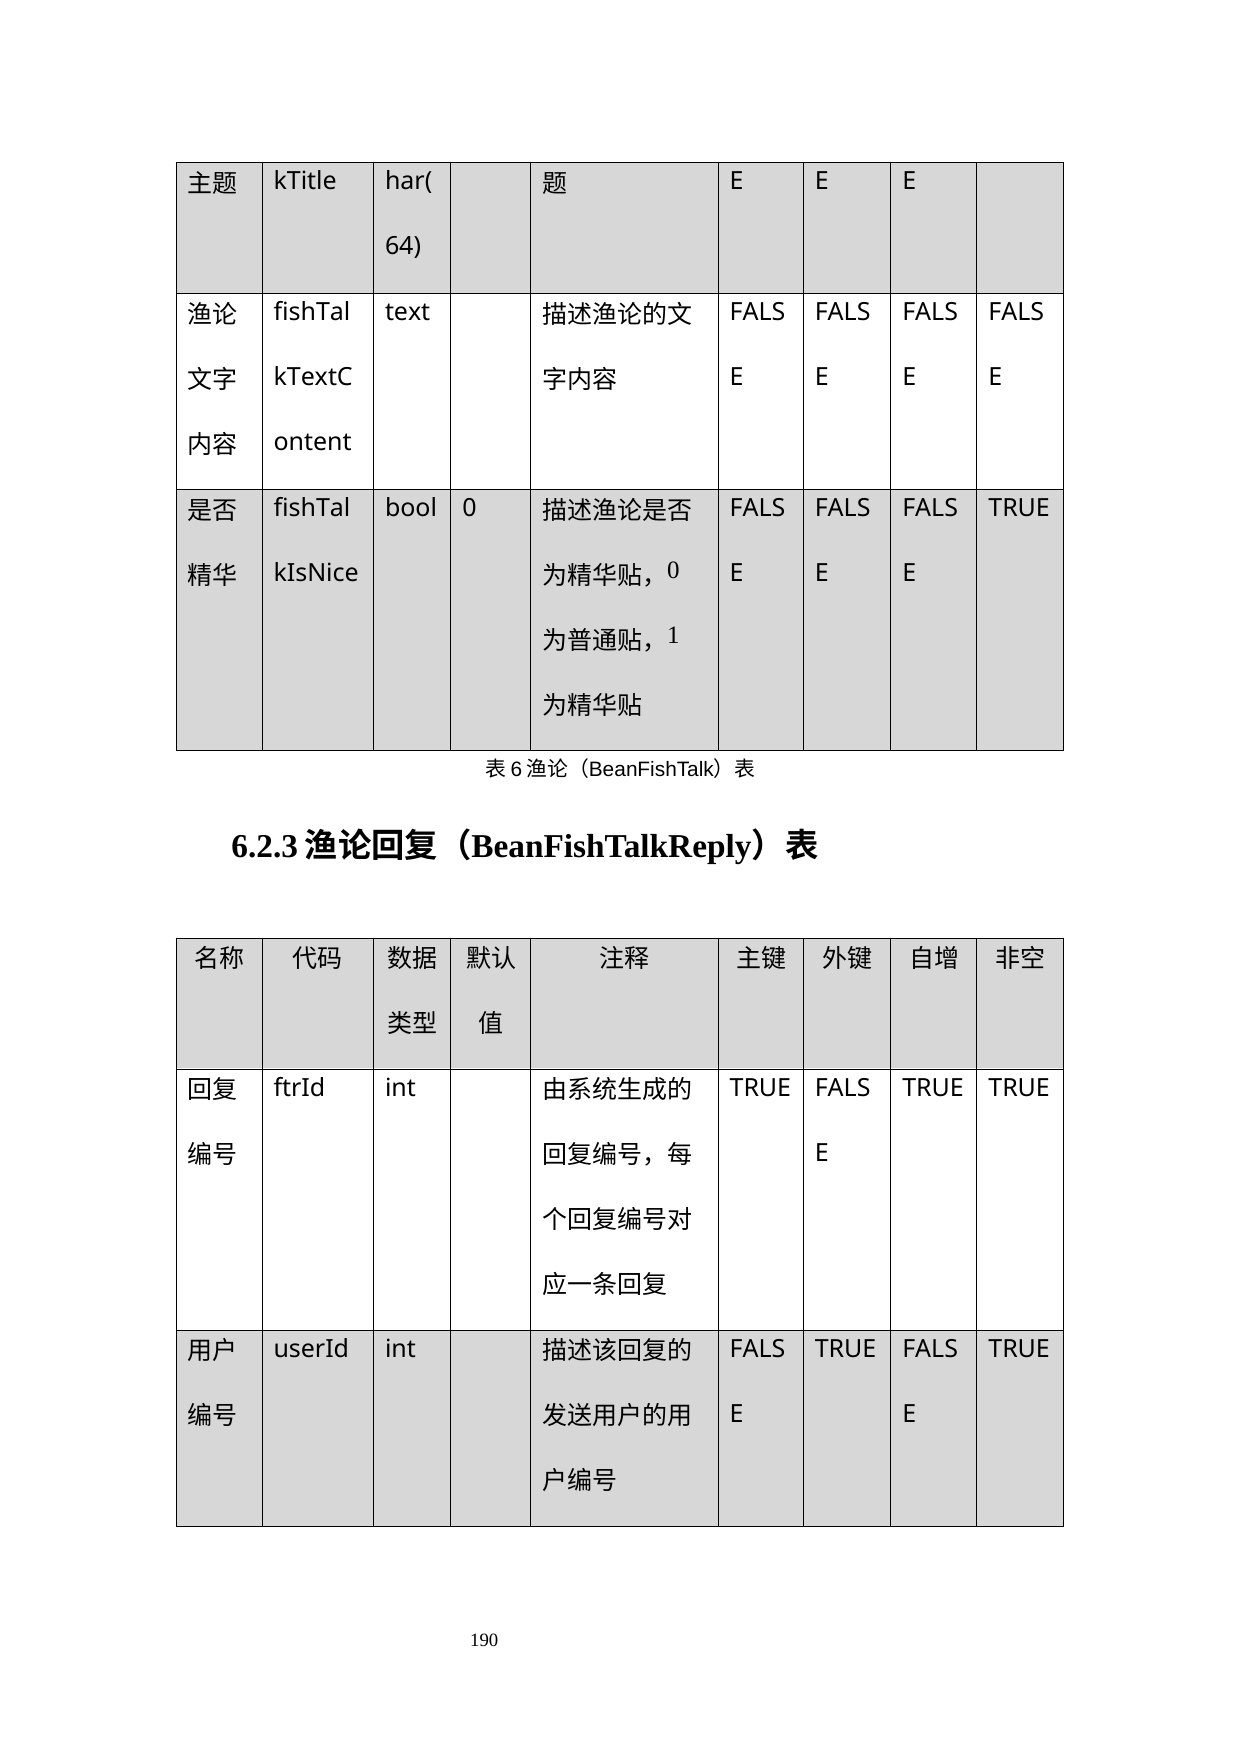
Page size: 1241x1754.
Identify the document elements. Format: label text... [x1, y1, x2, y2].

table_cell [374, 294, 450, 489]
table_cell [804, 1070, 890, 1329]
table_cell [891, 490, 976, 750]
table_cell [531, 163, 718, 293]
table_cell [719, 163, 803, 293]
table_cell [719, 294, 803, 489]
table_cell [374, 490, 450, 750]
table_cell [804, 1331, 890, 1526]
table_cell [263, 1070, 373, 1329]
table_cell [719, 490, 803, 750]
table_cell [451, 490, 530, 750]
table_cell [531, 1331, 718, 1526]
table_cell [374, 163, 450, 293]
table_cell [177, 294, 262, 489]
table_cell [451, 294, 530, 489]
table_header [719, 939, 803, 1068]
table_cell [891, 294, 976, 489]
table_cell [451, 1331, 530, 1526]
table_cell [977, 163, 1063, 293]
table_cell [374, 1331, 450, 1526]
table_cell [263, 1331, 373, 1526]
subtitle 6.2.3渔论回复（BeanFishTalkReply）表 [187, 811, 1053, 876]
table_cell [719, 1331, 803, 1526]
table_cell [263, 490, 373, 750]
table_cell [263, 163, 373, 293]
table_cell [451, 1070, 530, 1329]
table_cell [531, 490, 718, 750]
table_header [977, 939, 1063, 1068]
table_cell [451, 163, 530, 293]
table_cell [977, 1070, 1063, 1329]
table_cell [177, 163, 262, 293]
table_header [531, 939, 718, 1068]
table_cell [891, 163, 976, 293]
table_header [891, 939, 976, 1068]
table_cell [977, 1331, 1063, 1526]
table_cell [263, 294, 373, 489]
text 表 6渔论（BeanFishTalk）表 [187, 751, 1053, 784]
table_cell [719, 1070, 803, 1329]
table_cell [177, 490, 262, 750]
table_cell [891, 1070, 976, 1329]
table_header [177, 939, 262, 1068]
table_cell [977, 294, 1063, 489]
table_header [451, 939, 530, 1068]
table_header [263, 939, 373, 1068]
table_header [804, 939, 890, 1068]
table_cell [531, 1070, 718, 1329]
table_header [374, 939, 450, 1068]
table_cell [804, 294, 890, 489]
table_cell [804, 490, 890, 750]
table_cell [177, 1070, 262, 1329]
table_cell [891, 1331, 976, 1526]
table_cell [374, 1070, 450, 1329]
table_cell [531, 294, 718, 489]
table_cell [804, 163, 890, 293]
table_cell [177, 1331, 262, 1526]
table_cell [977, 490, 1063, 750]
